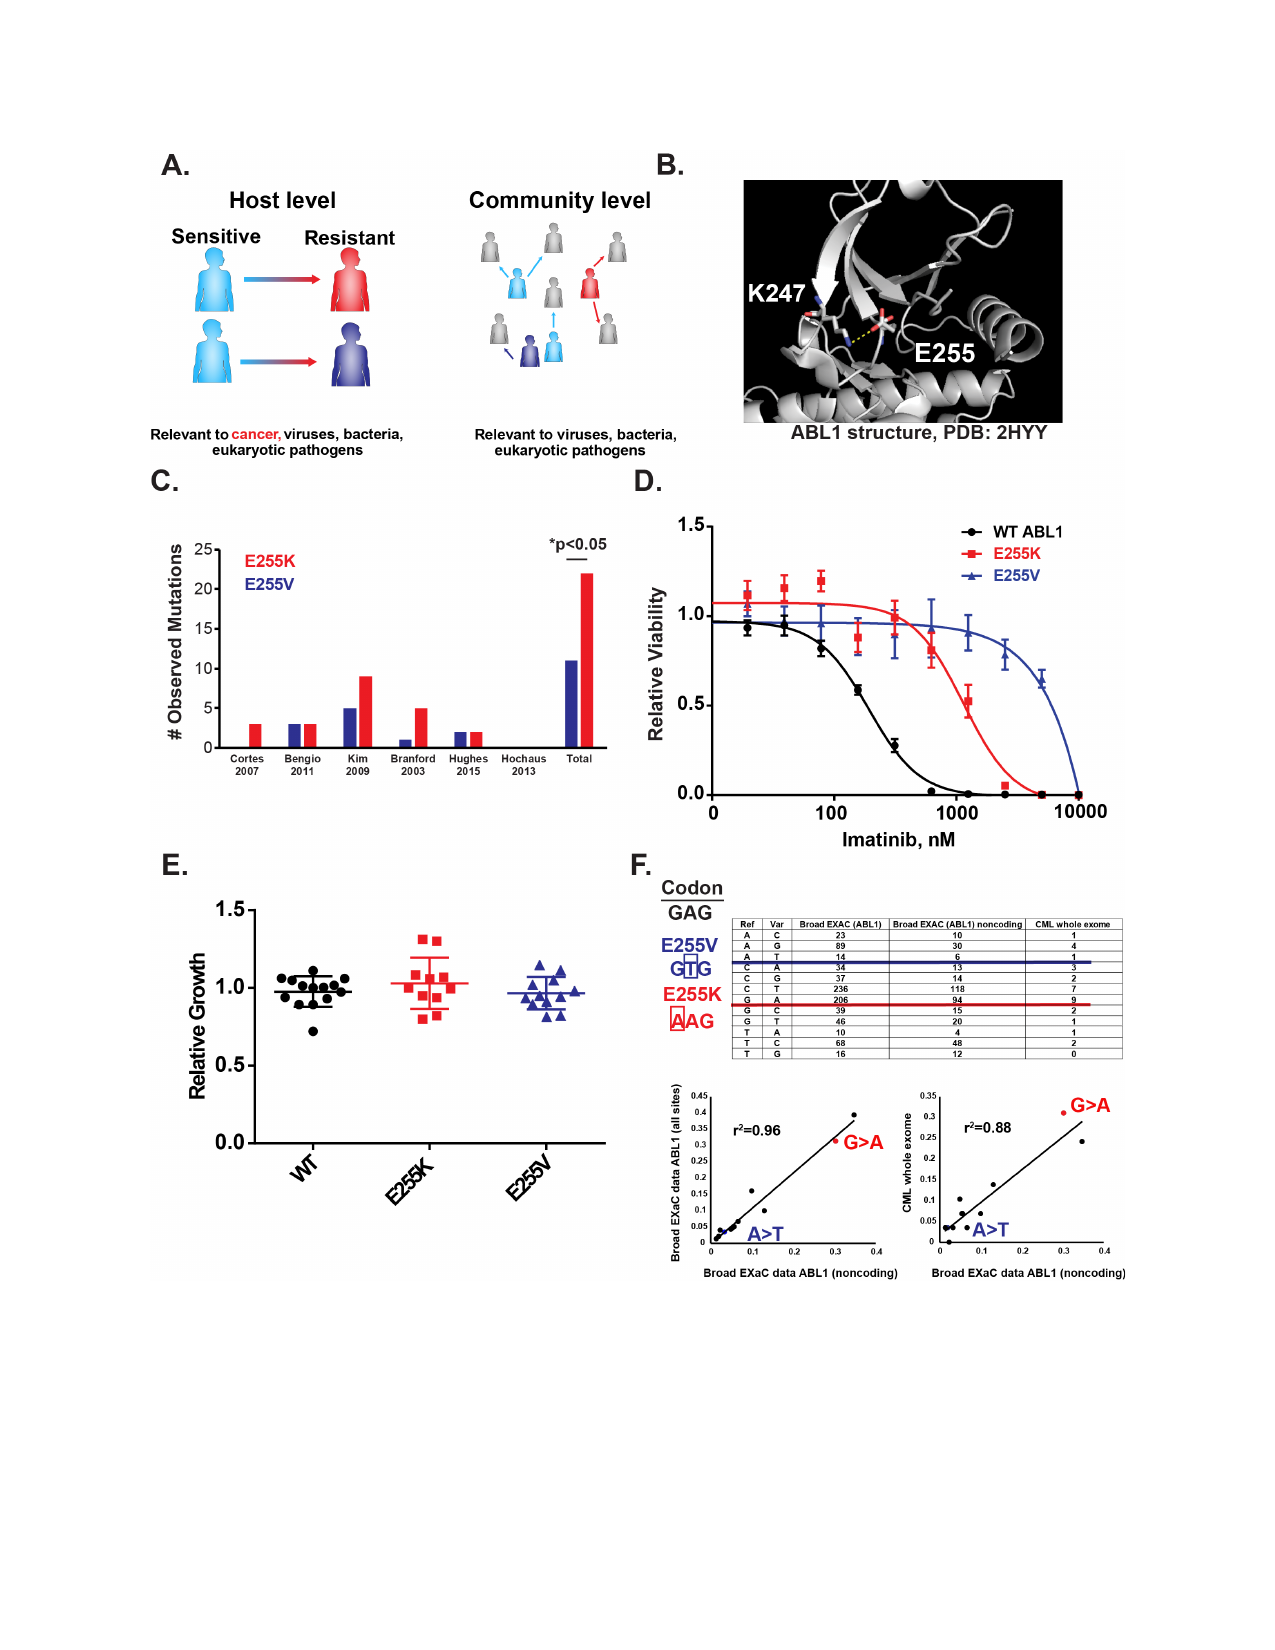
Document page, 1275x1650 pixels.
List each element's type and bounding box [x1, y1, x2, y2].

picture [150, 150, 1125, 1281]
